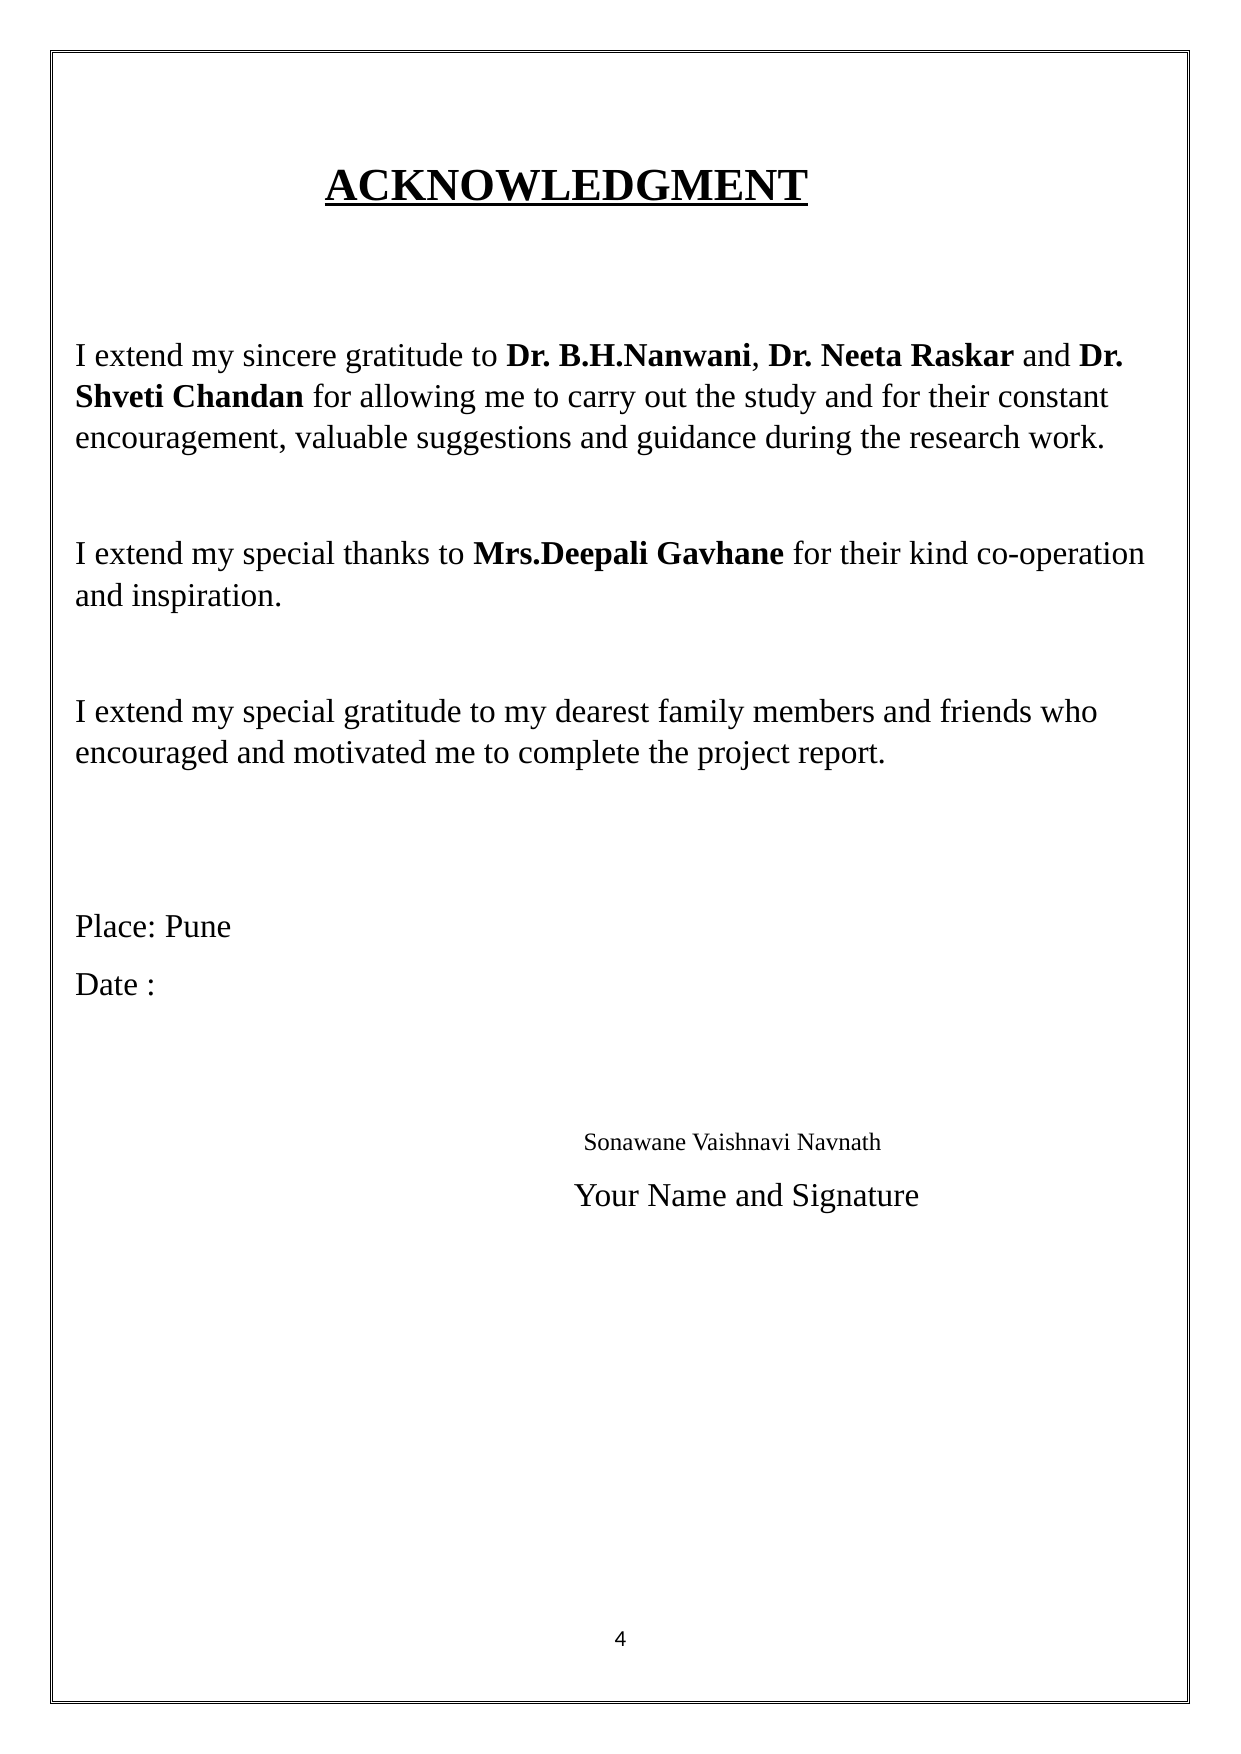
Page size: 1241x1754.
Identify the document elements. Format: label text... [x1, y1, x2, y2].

text Place: Pune [75, 906, 1165, 945]
text Date : [75, 964, 1165, 1003]
text I extend my special gratitude to my dearest family members and friends who encouraged and motivated me to complete the project report. [75, 691, 1165, 771]
text I extend my sincere gratitude to Dr. B.H.Nanwani, Dr. Neeta Raskar and Dr. Shveti Chandan for allowing me to carry out the study and for their constant encouragement, valuable suggestions and guidance during the research work. [75, 335, 1165, 456]
text Sonawane Vaishnavi Navnath [75, 1127, 1165, 1156]
text ACKNOWLEDGMENT [76, 157, 1165, 210]
text I extend my special thanks to Mrs.Deepali Gavhane for their kind co-operation and inspiration. [75, 533, 1165, 613]
text Your Name and Signature [75, 1176, 1165, 1214]
